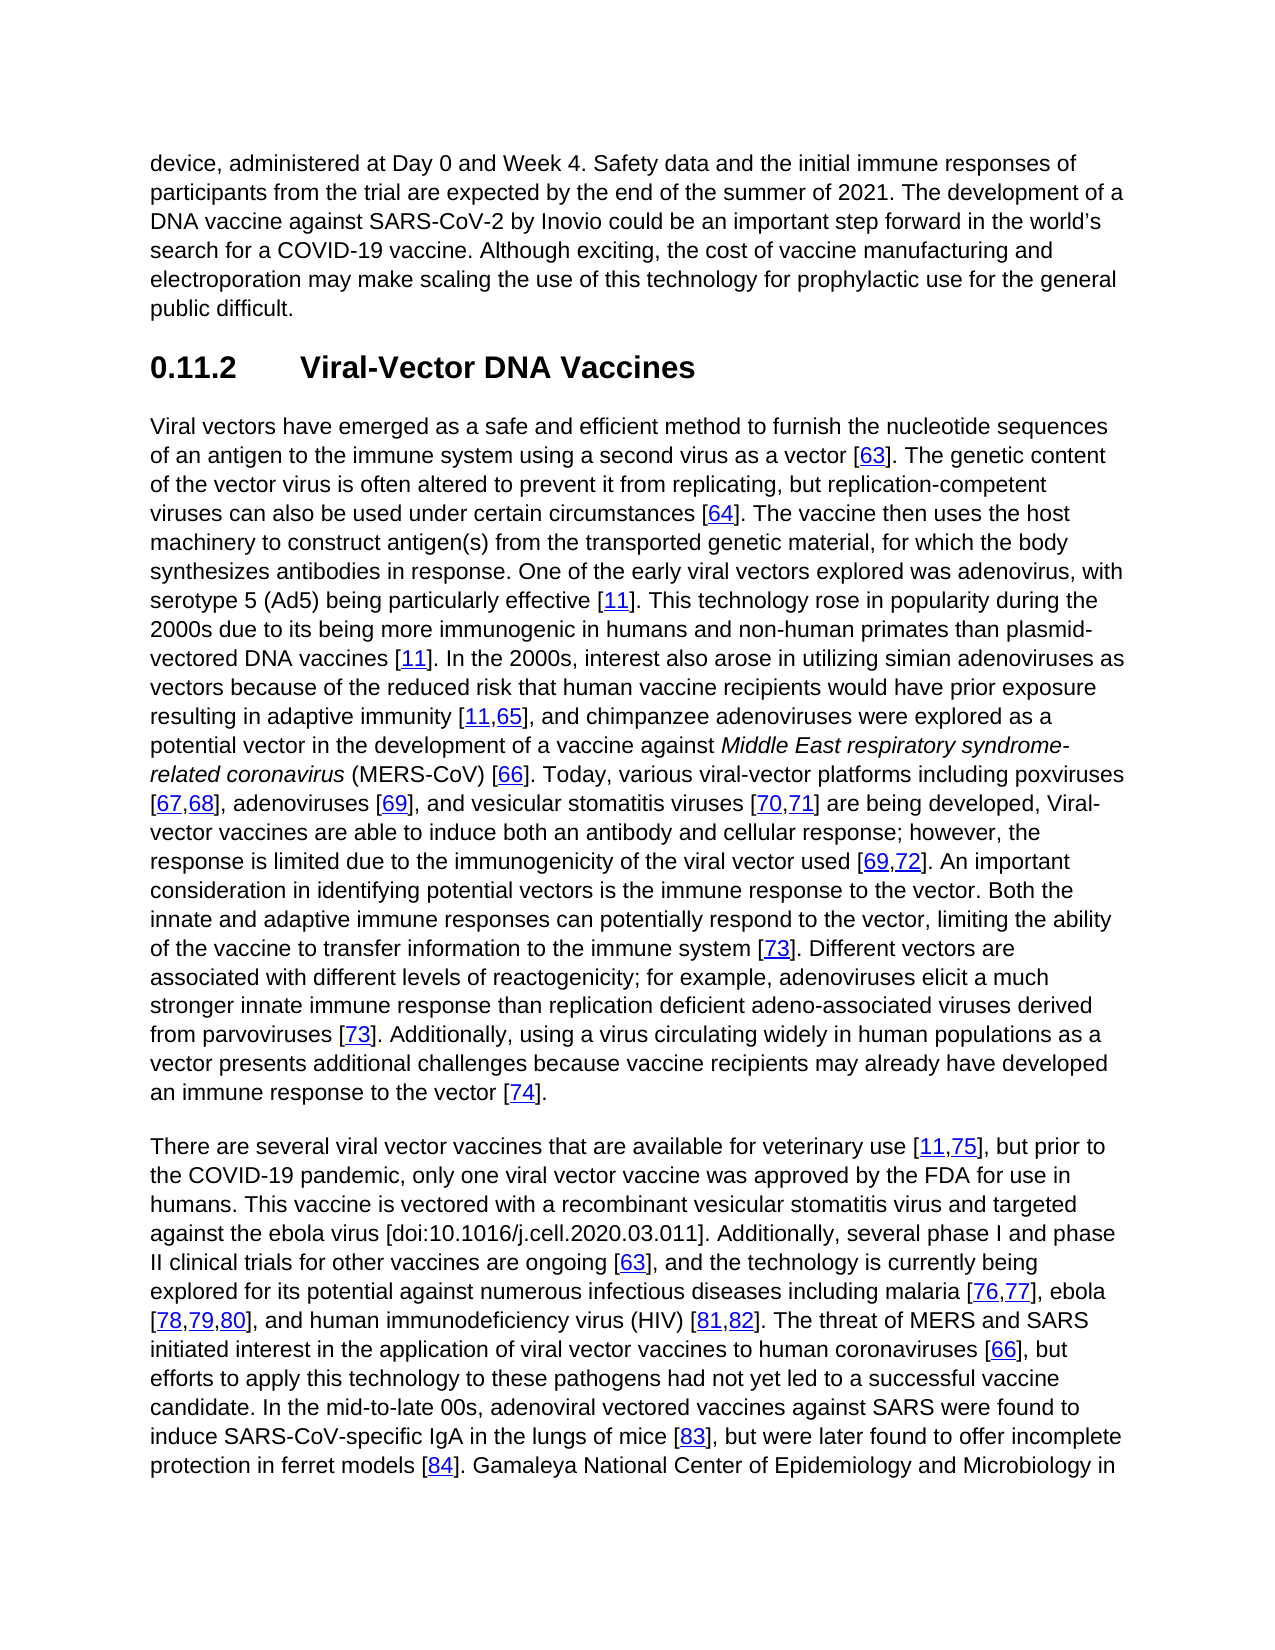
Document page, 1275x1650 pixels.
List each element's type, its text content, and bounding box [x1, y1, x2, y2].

text Viral vectors have emerged as a safe and efficient method to furnish the nucleotide sequences of an antigen to the immune system using a second virus as a vector [63]. The genetic content of the vector virus is often altered to prevent it from replicating, but replication-competent viruses can also be used under certain circumstances [64]. The vaccine then uses the host machinery to construct antigen(s) from the transported genetic material, for which the body synthesizes antibodies in response. One of the early viral vectors explored was adenovirus, with serotype 5 (Ad5) being particularly effective [11]. This technology rose in popularity during the 2000s due to its being more immunogenic in humans and non-human primates than plasmid-vectored DNA vaccines [11]. In the 2000s, interest also arose in utilizing simian adenoviruses as vectors because of the reduced risk that human vaccine recipients would have prior exposure resulting in adaptive immunity [11,65], and chimpanzee adenoviruses were explored as a potential vector in the development of a vaccine against Middle East respiratory syndrome-related coronavirus (MERS-CoV) [66]. Today, various viral-vector platforms including poxviruses [67,68], adenoviruses [69], and vesicular stomatitis viruses [70,71] are being developed, Viral-vector vaccines are able to induce both an antibody and cellular response; however, the response is limited due to the immunogenicity of the viral vector used [69,72]. An important consideration in identifying potential vectors is the immune response to the vector. Both the innate and adaptive immune responses can potentially respond to the vector, limiting the ability of the vaccine to transfer information to the immune system [73]. Different vectors are associated with different levels of reactogenicity; for example, adenoviruses elicit a much stronger innate immune response than replication deficient adeno-associated viruses derived from parvoviruses [73]. Additionally, using a virus circulating widely in human populations as a vector presents additional challenges because vaccine recipients may already have developed an immune response to the vector [74]. [150, 413, 1125, 1106]
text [150, 1133, 1125, 1478]
subtitle 0.11.2 Viral-Vector DNA Vaccines [150, 349, 1125, 385]
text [150, 150, 1125, 321]
